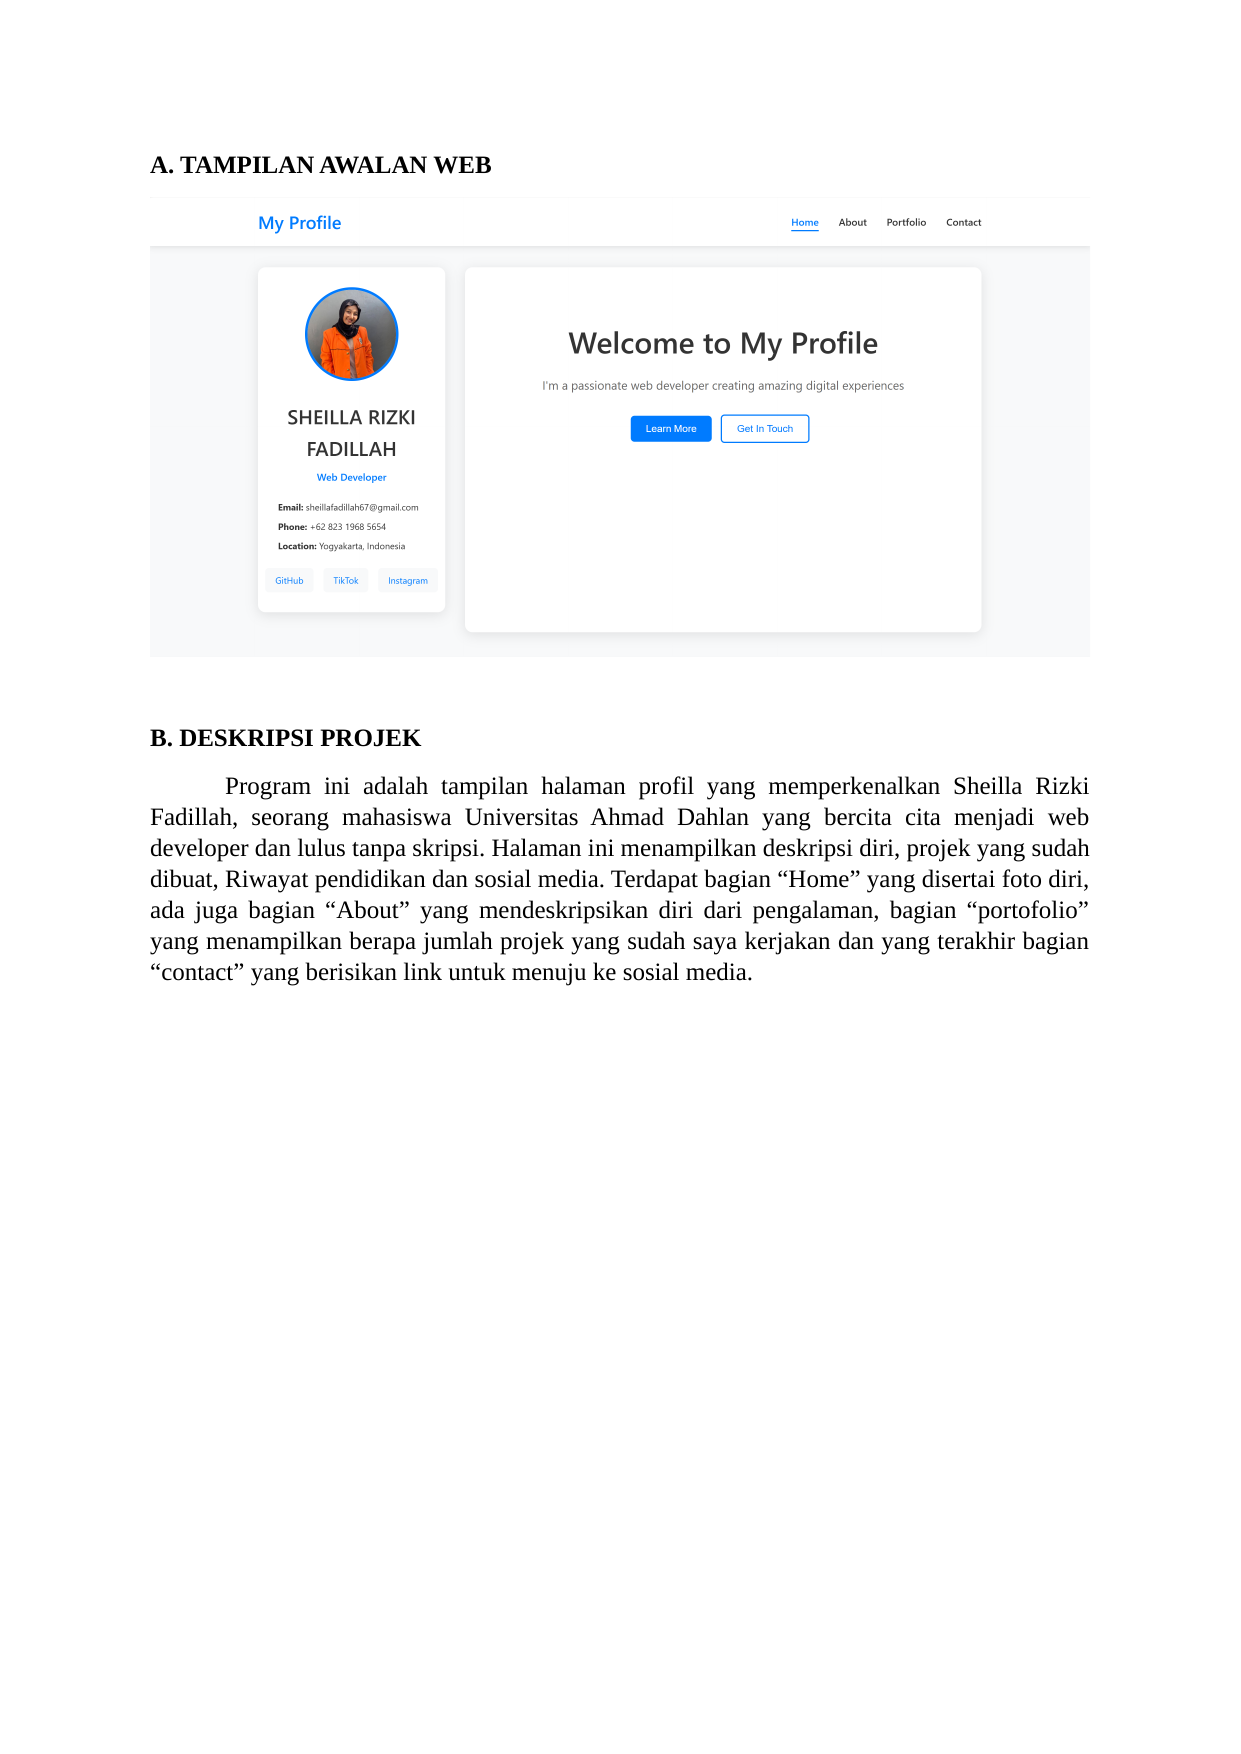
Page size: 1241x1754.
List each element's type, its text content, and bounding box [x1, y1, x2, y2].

subtitle B. DESKRIPSI PROJEK [150, 723, 1090, 752]
text Program ini adalah tampilan halaman profil yang memperkenalkan Sheilla Rizki Fadillah, seorang mahasiswa Universitas Ahmad Dahlan yang bercita cita menjadi web developer dan lulus tanpa skripsi. Halaman ini menampilkan deskripsi diri, projek yang sudah dibuat, Riwayat pendidikan dan sosial media. Terdapat bagian “Home” yang disertai foto diri, ada juga bagian “About” yang mendeskripsikan diri dari pengalaman, bagian “portofolio” yang menampilkan berapa jumlah projek yang sudah saya kerjakan dan yang terakhir bagian “contact” yang berisikan link untuk menuju ke sosial media. [150, 771, 1090, 986]
picture [150, 197, 1091, 657]
subtitle A. TAMPILAN AWALAN WEB [150, 150, 1090, 179]
